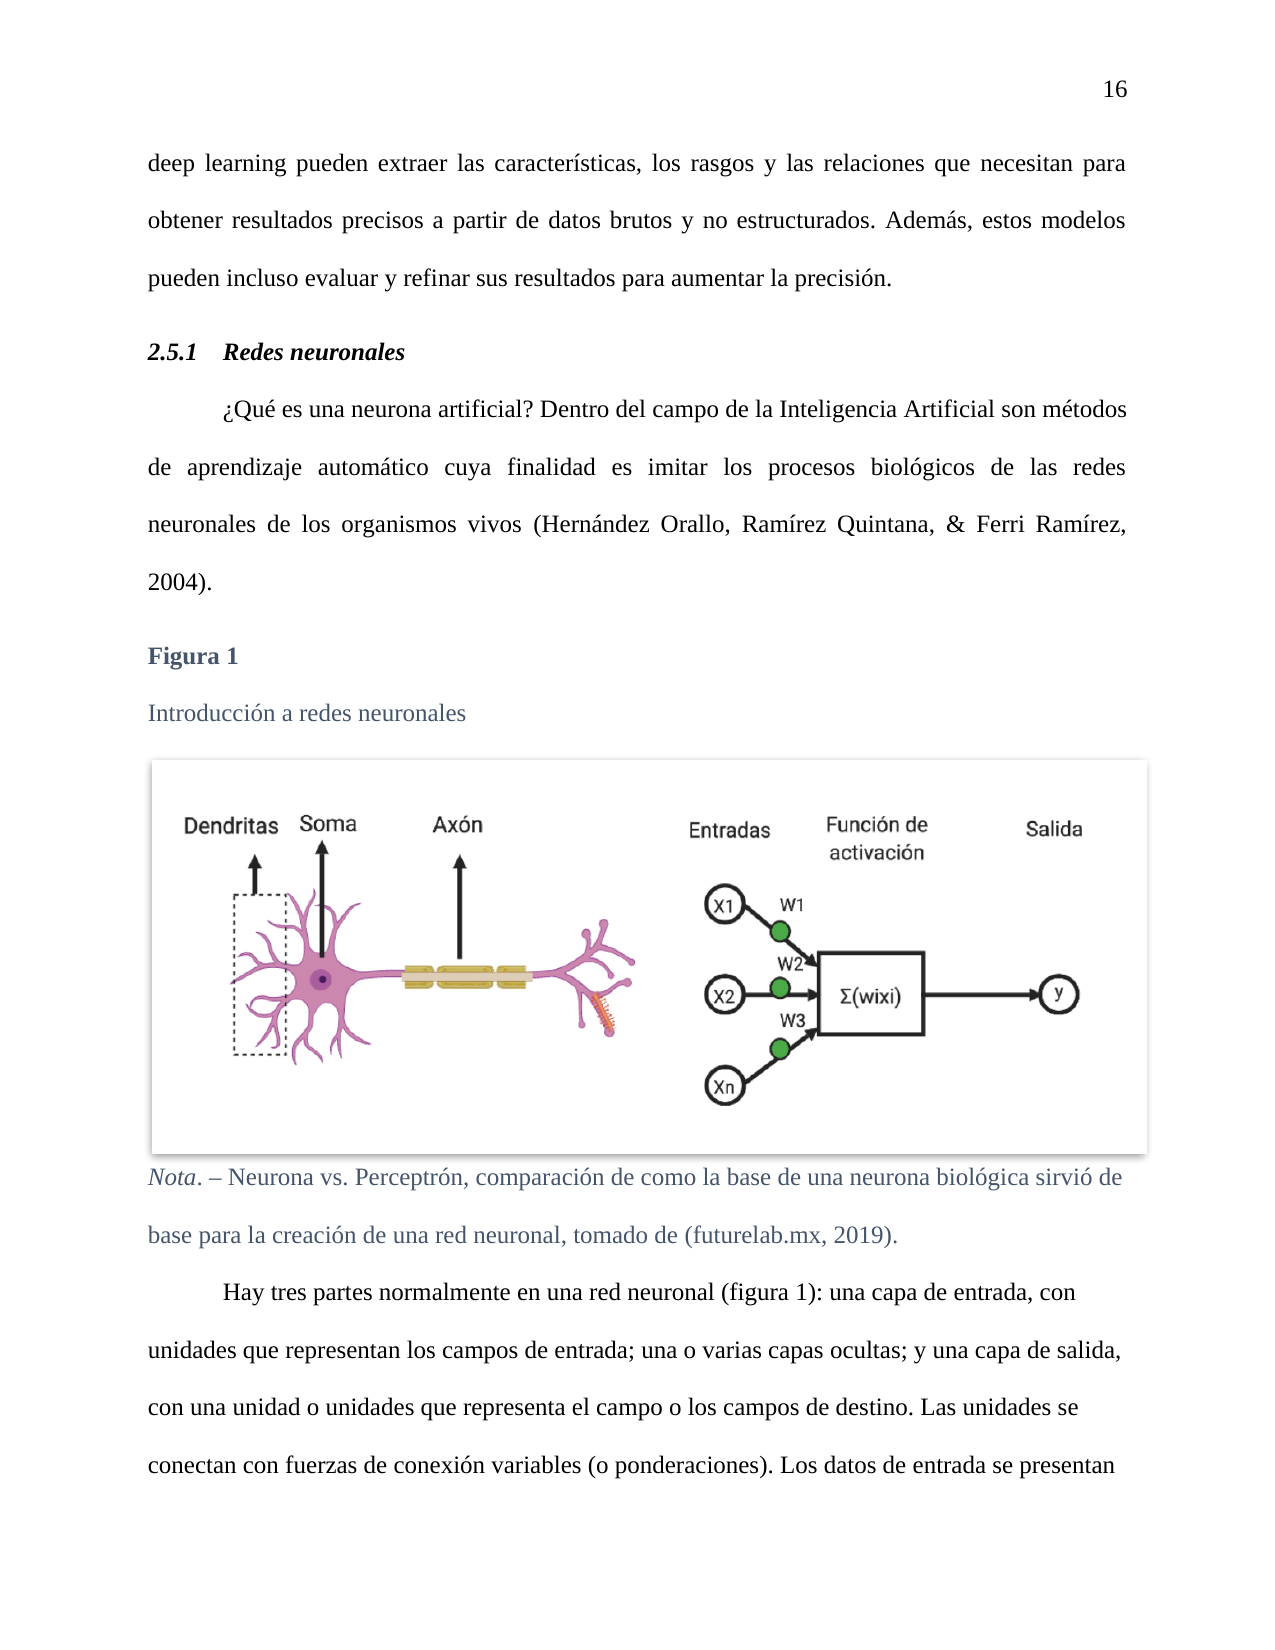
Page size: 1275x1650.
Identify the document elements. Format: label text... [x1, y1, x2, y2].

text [148, 148, 1127, 291]
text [148, 1277, 1127, 1479]
text Nota. – Neurona vs. Perceptrón, comparación de como la base de una neurona biológica sirvió de base para la creación de una red neuronal, tomado de . [148, 1162, 1127, 1249]
picture [166, 775, 1132, 1139]
text Figura 1 Introducción a redes neuronales [148, 641, 1127, 727]
text ¿Qué es una neurona artificial? Dentro del campo de la Inteligencia Artificial son métodos de aprendizaje automático cuya finalidad es imitar los procesos biológicos de las redes neuronales de los organismos vivos. [148, 394, 1127, 596]
subtitle Redes neuronales [148, 337, 1127, 366]
